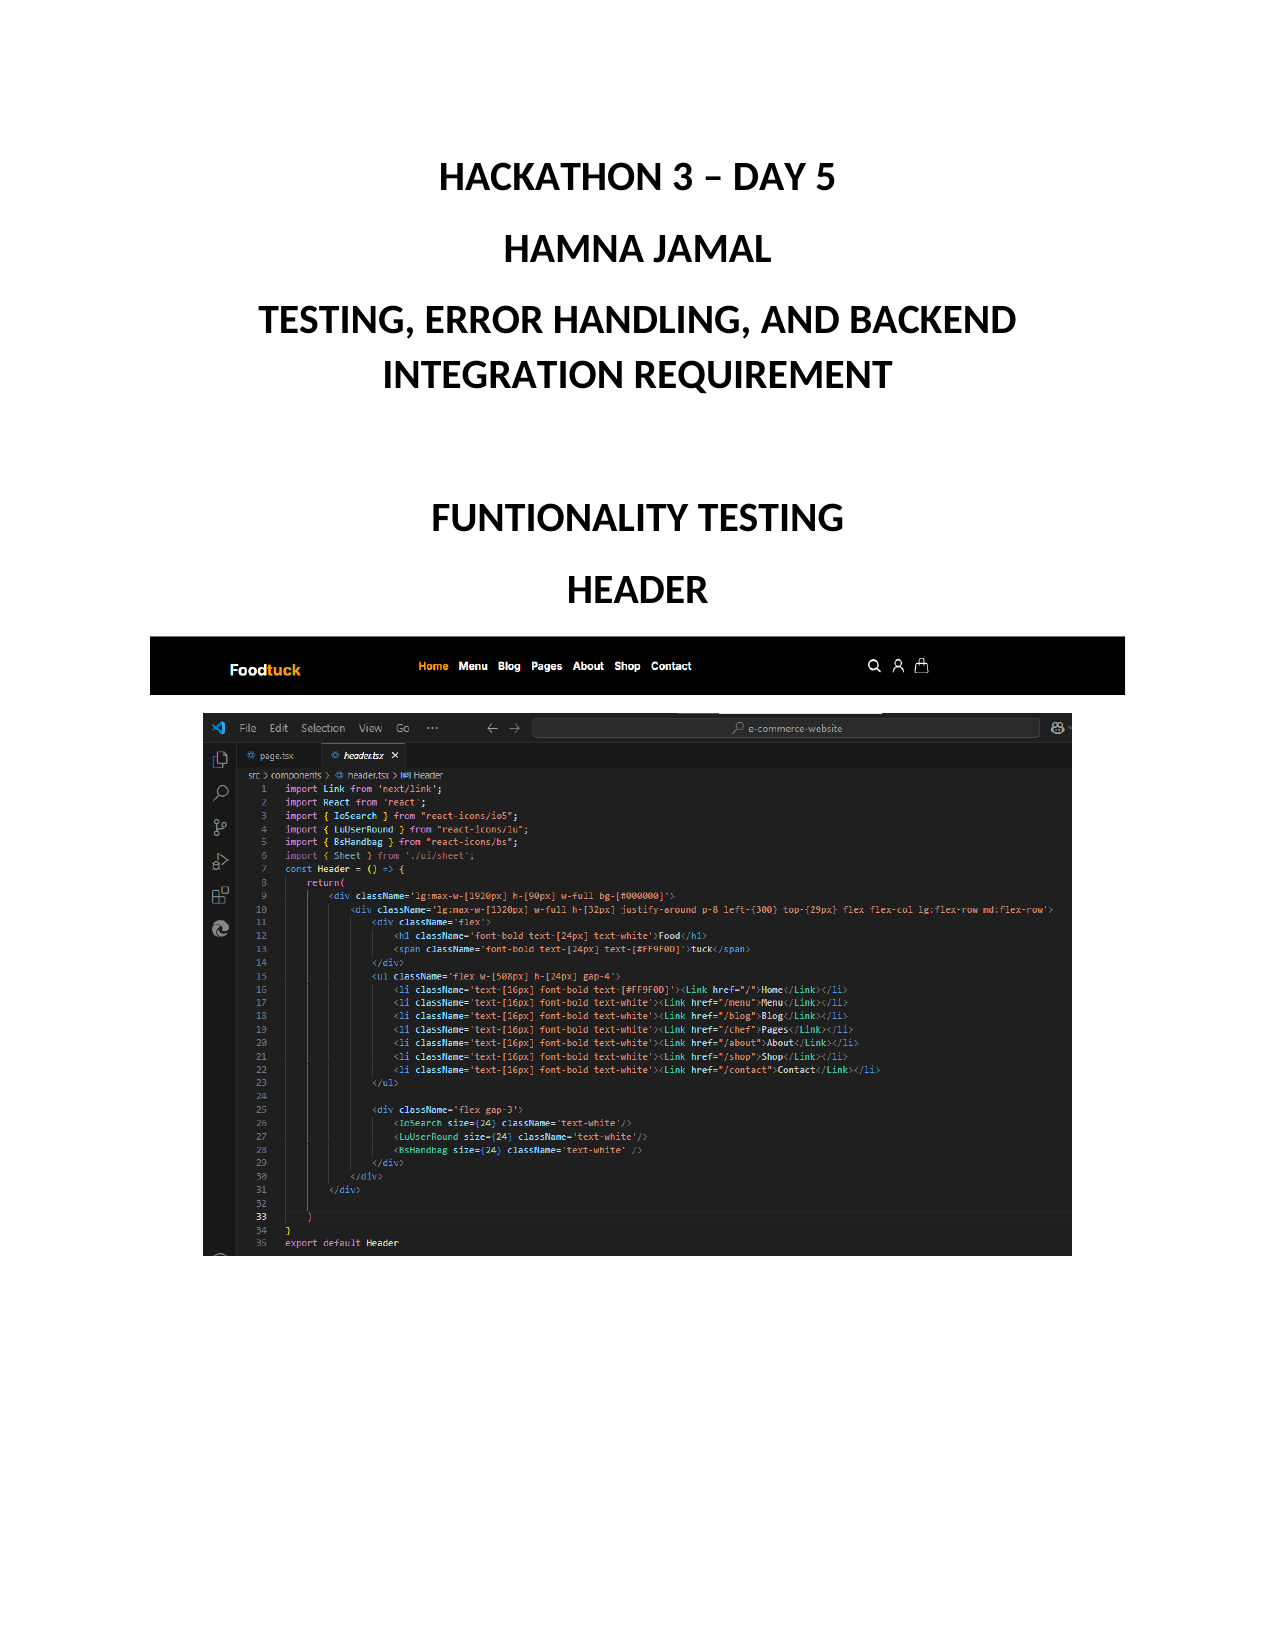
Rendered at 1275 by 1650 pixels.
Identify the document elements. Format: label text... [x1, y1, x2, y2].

text HACKATHON 3 – DAY 5 [150, 150, 1125, 201]
text FUNTIONALITY TESTING [150, 491, 1125, 542]
text HAMNA JAMAL [150, 222, 1125, 272]
picture [203, 713, 1072, 1256]
picture [150, 634, 1125, 695]
text HEADER [150, 563, 1125, 613]
text TESTING, ERROR HANDLING, AND BACKEND INTEGRATION REQUIREMENT [150, 293, 1125, 399]
